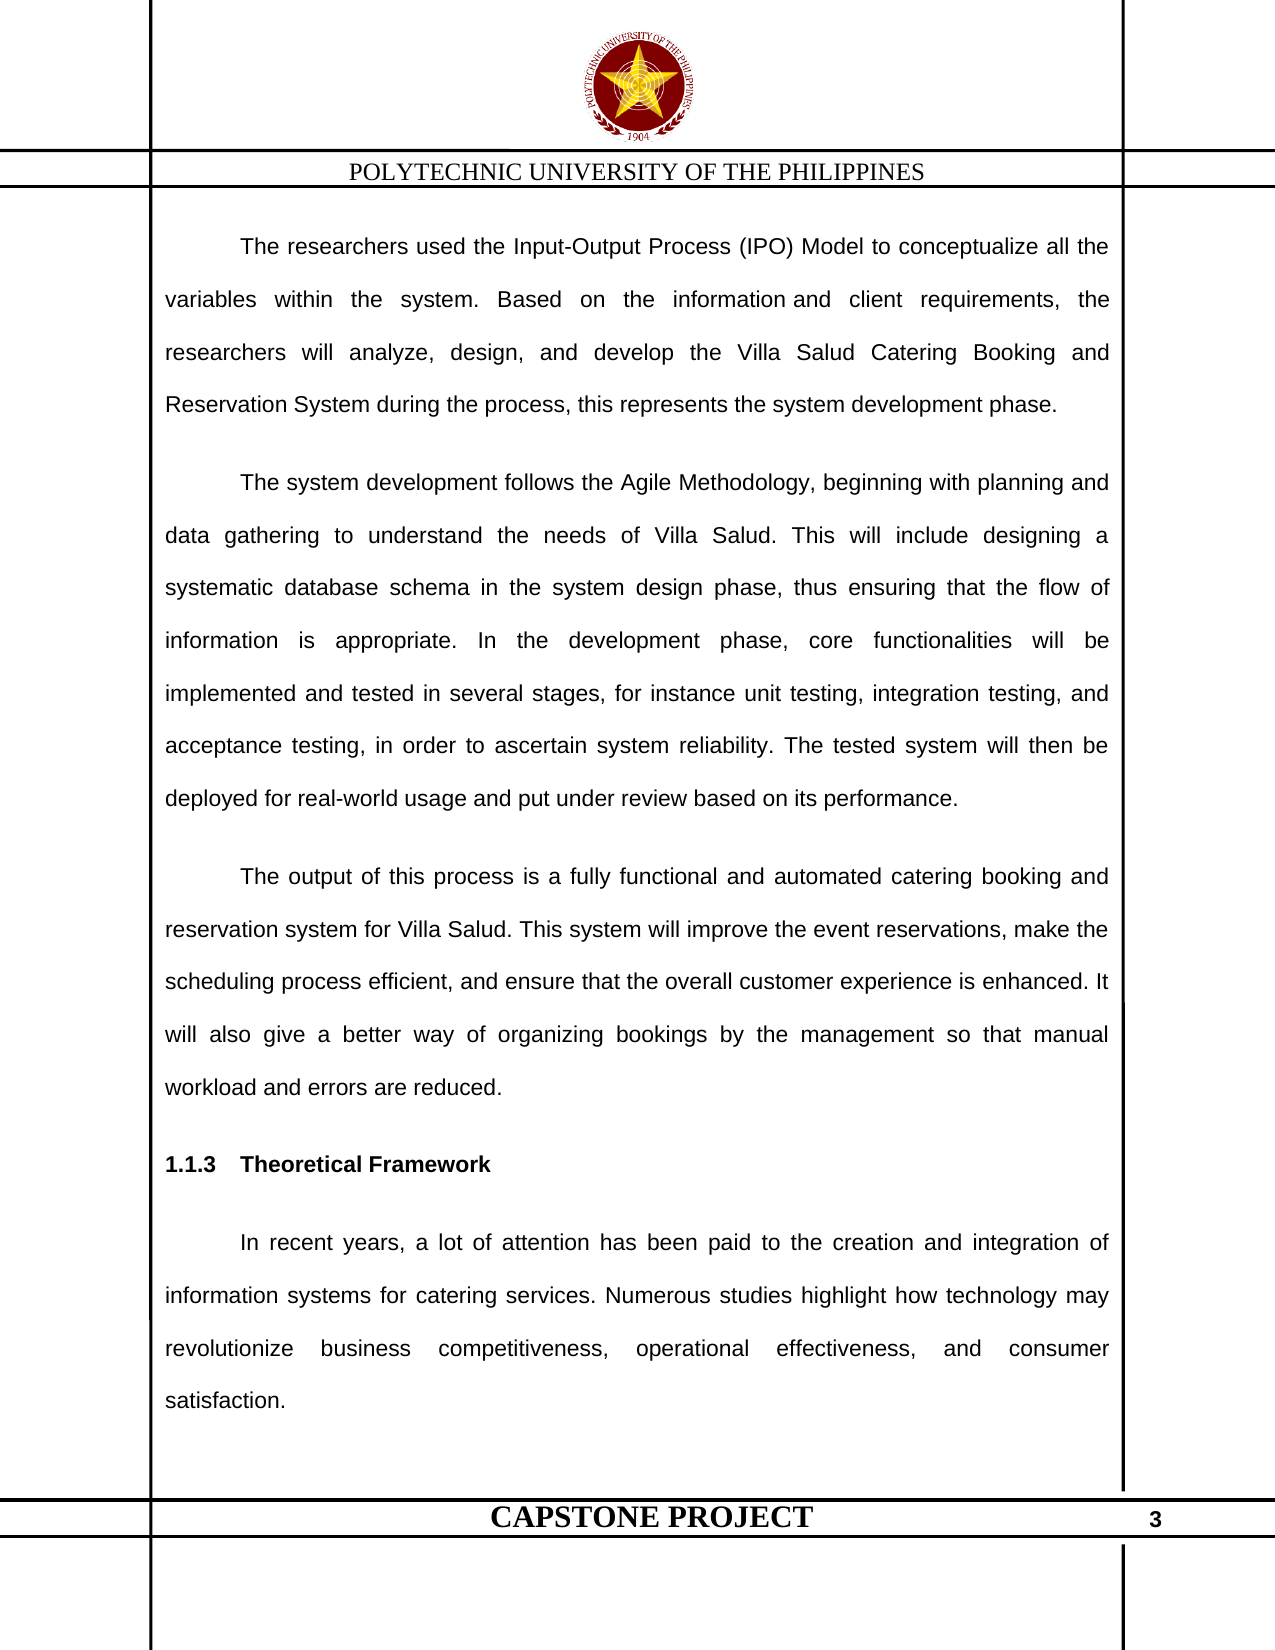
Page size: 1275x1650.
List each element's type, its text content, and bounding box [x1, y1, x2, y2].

text In recent years, a lot of attention has been paid to the creation and integration of information systems for catering services. Numerous studies highlight how technology may revolutionize business competitiveness, operational effectiveness, and consumer satisfaction. [165, 1229, 1110, 1414]
text 1.1.3 Theoretical Framework [165, 1151, 1110, 1178]
text The system development follows the Agile Methodology, beginning with planning and data gathering to understand the needs of Villa Salud. This will include designing a systematic database schema in the system design phase, thus ensuring that the flow of information is appropriate. In the development phase, core functionalities will be implemented and tested in several stages, for instance unit testing, integration testing, and acceptance testing, in order to ascertain system reliability. The tested system will then be deployed for real-world usage and put under review based on its performance. [165, 469, 1110, 812]
text The output of this process is a fully functional and automated catering booking and reservation system for Villa Salud. This system will improve the event reservations, make the scheduling process efficient, and ensure that the overall customer experience is enhanced. It will also give a better way of organizing bookings by the management so that manual workload and errors are reduced. [165, 863, 1110, 1100]
picture [582, 31, 694, 142]
text The researchers used the Input-Output Process (IPO) Model to conceptualize all the variables within the system. Based on the information and client requirements, the researchers will analyze, design, and develop the Villa Salud Catering Booking and Reservation System during the process, this represents the system development phase. [165, 233, 1110, 418]
